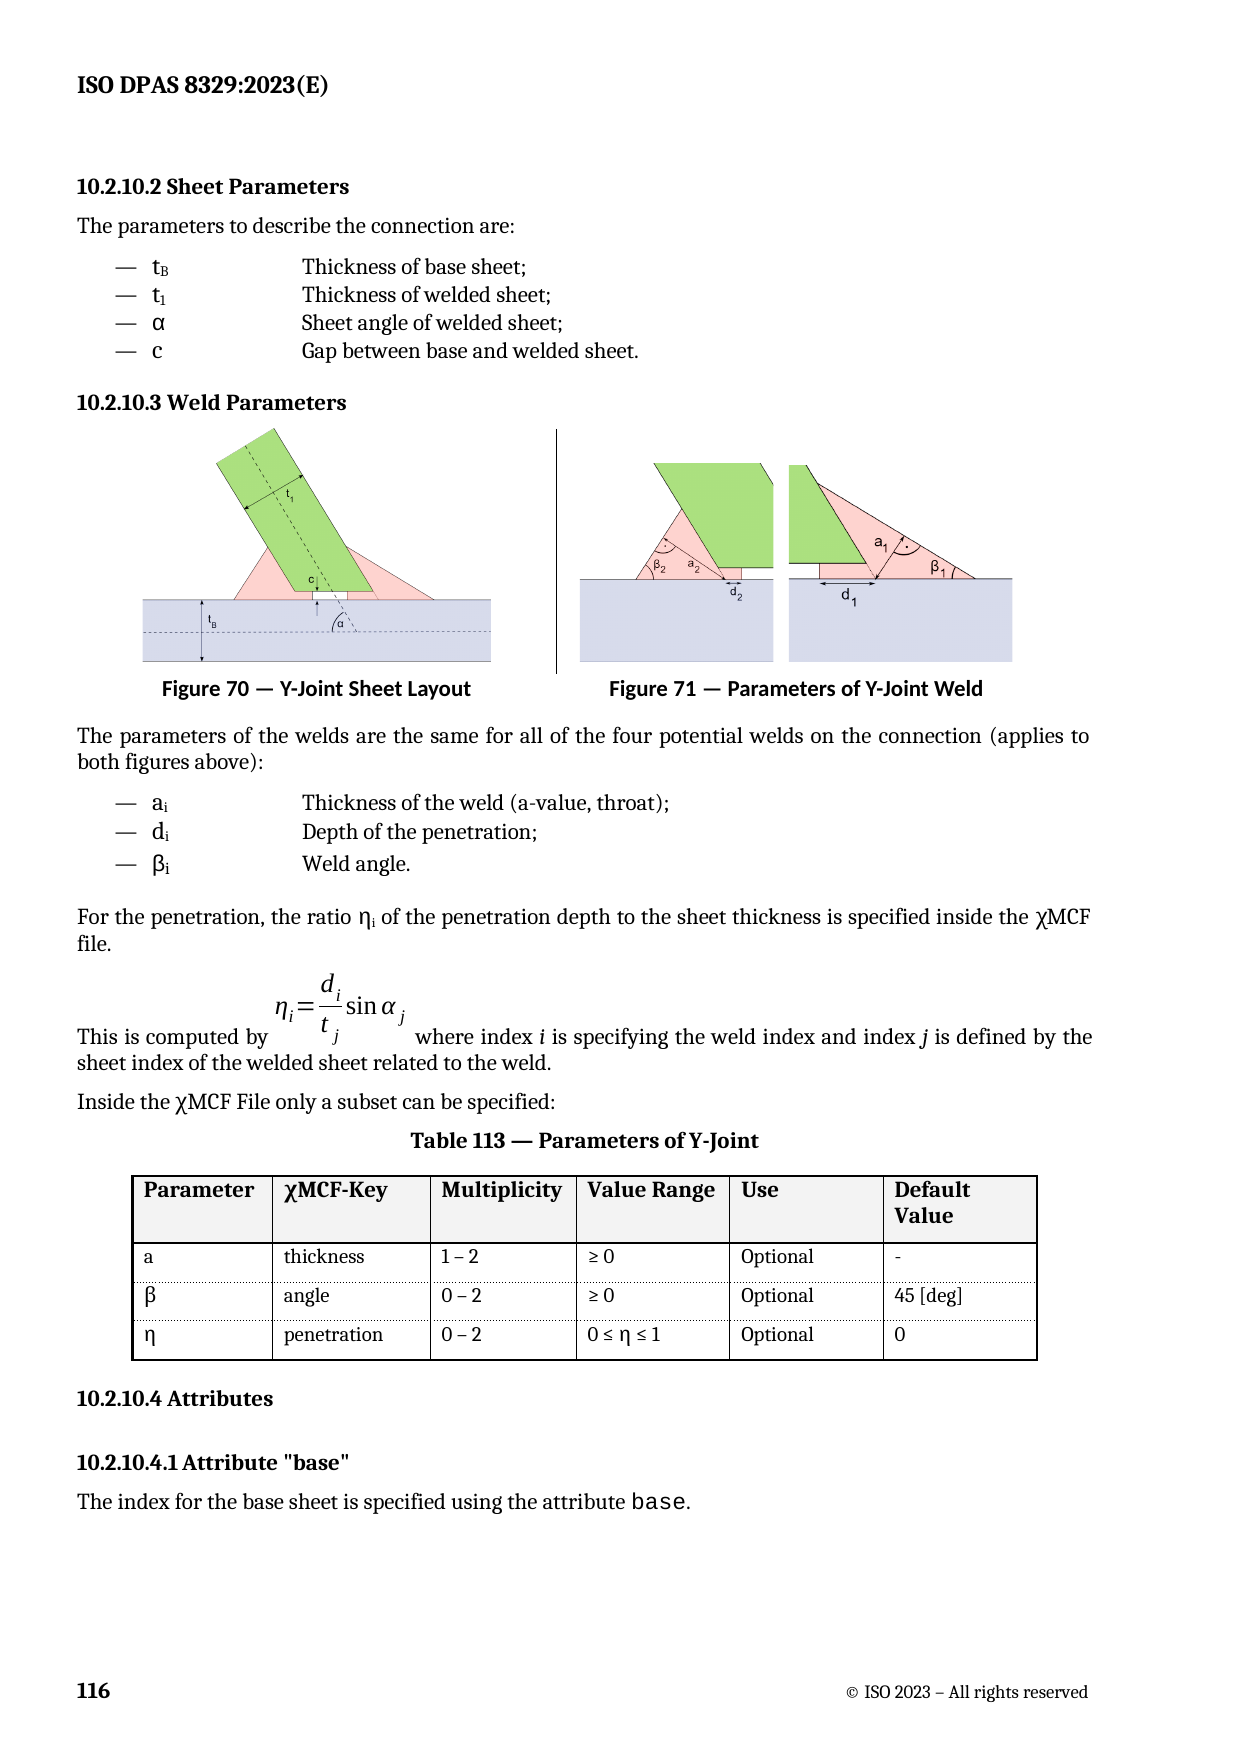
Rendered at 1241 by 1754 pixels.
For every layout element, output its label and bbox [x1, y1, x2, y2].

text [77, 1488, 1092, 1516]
picture [142, 428, 491, 662]
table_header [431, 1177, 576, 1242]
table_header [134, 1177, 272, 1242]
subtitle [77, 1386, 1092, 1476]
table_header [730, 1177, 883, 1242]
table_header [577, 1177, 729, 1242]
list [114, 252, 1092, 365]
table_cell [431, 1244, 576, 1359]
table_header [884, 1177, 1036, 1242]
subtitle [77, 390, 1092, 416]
picture [788, 465, 1013, 662]
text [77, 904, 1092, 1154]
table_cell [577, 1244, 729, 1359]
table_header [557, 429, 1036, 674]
picture [579, 463, 774, 662]
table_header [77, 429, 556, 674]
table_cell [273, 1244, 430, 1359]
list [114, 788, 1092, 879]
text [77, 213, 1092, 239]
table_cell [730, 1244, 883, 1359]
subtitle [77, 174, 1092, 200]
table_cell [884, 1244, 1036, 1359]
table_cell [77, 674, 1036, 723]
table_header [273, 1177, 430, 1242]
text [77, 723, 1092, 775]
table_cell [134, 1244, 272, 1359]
